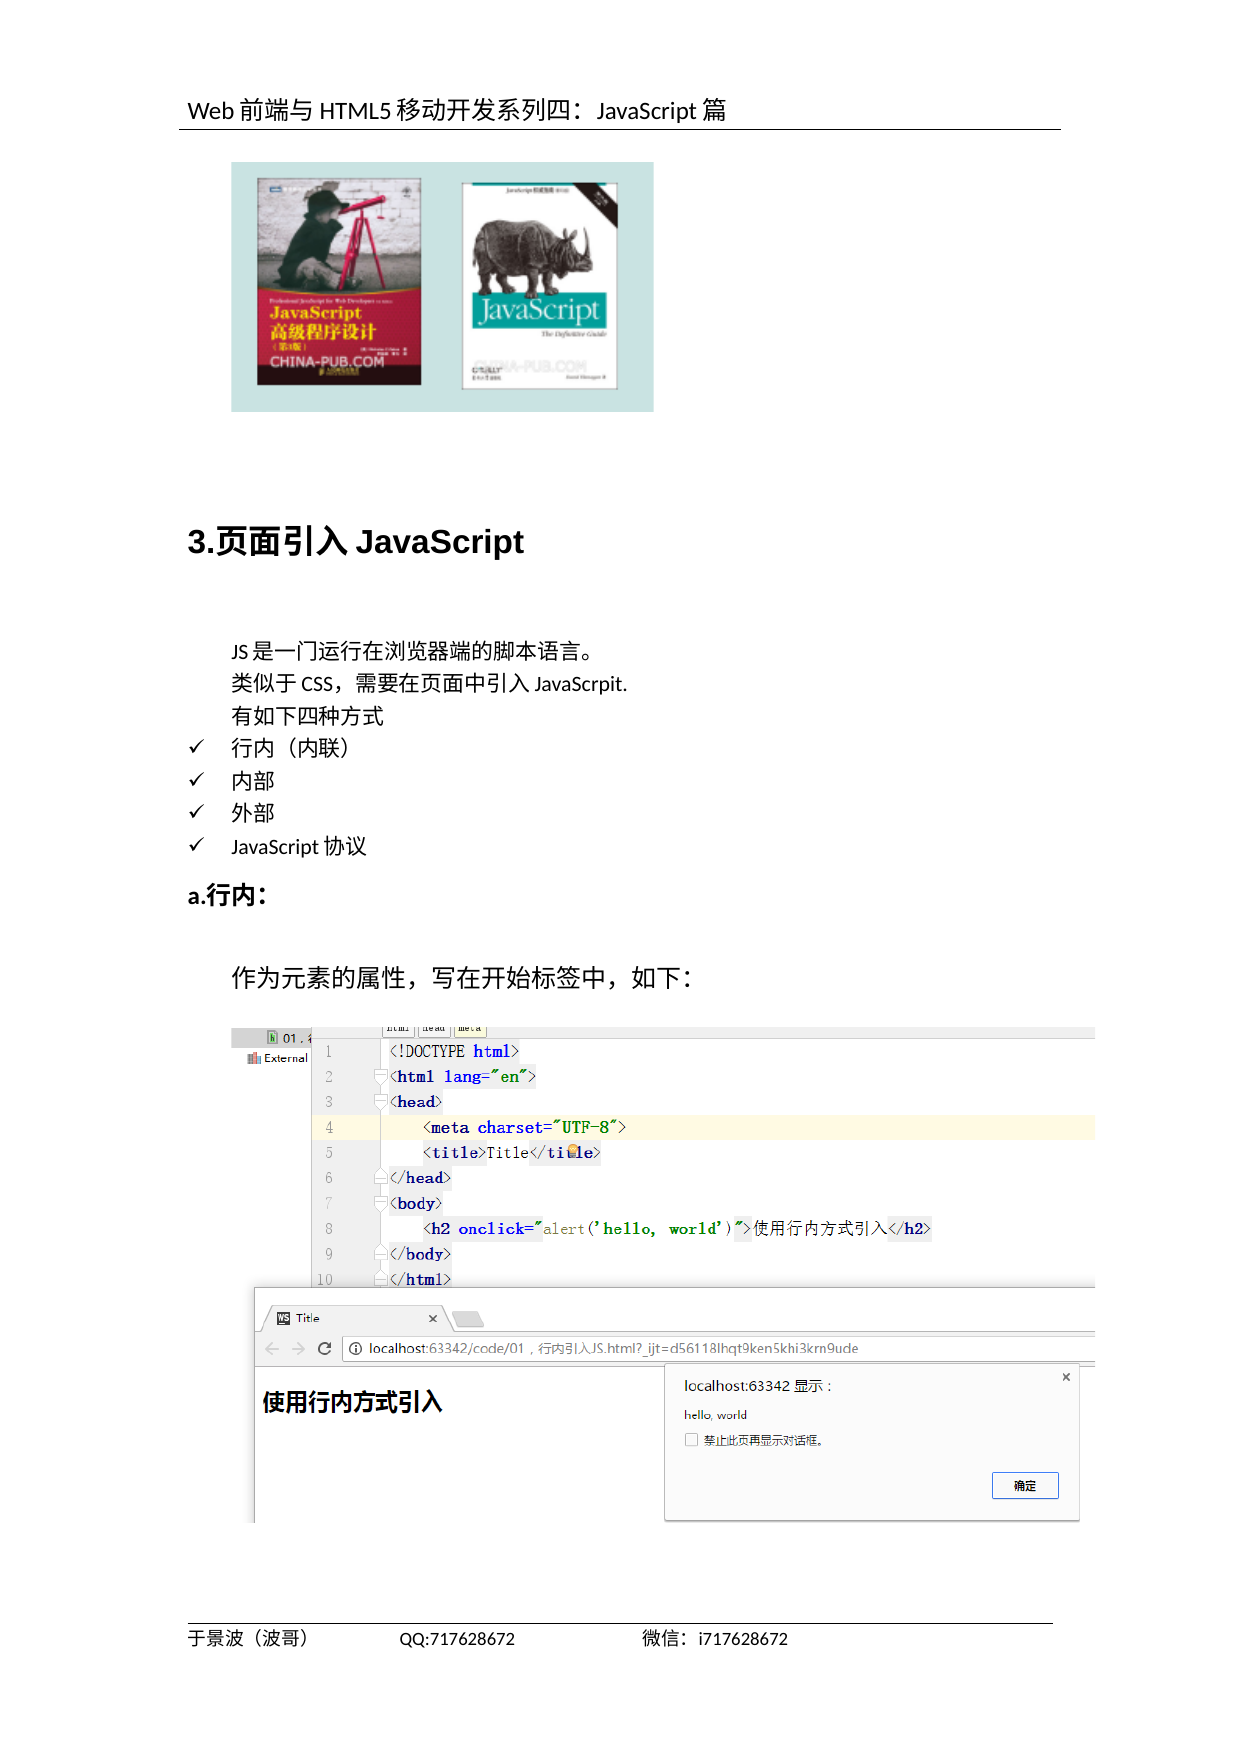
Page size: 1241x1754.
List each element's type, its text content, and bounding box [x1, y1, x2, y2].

list JavaScript协议 [187, 828, 1053, 860]
text 有如下四种方式 [187, 698, 1053, 730]
list 内部 [187, 763, 1053, 795]
text a.行内： [187, 860, 1053, 925]
text 作为元素的属性，写在开始标签中，如下： [187, 943, 1053, 1008]
subtitle 页面引入JavaScript [187, 507, 1053, 572]
picture [231, 1026, 1096, 1523]
text JS是一门运行在浏览器端的脚本语言。 [187, 633, 1053, 665]
picture [231, 162, 654, 412]
list 外部 [187, 795, 1053, 828]
list 行内（内联） [187, 730, 1053, 763]
text 类似于CSS，需要在页面中引入JavaScrpit. [187, 665, 1053, 698]
